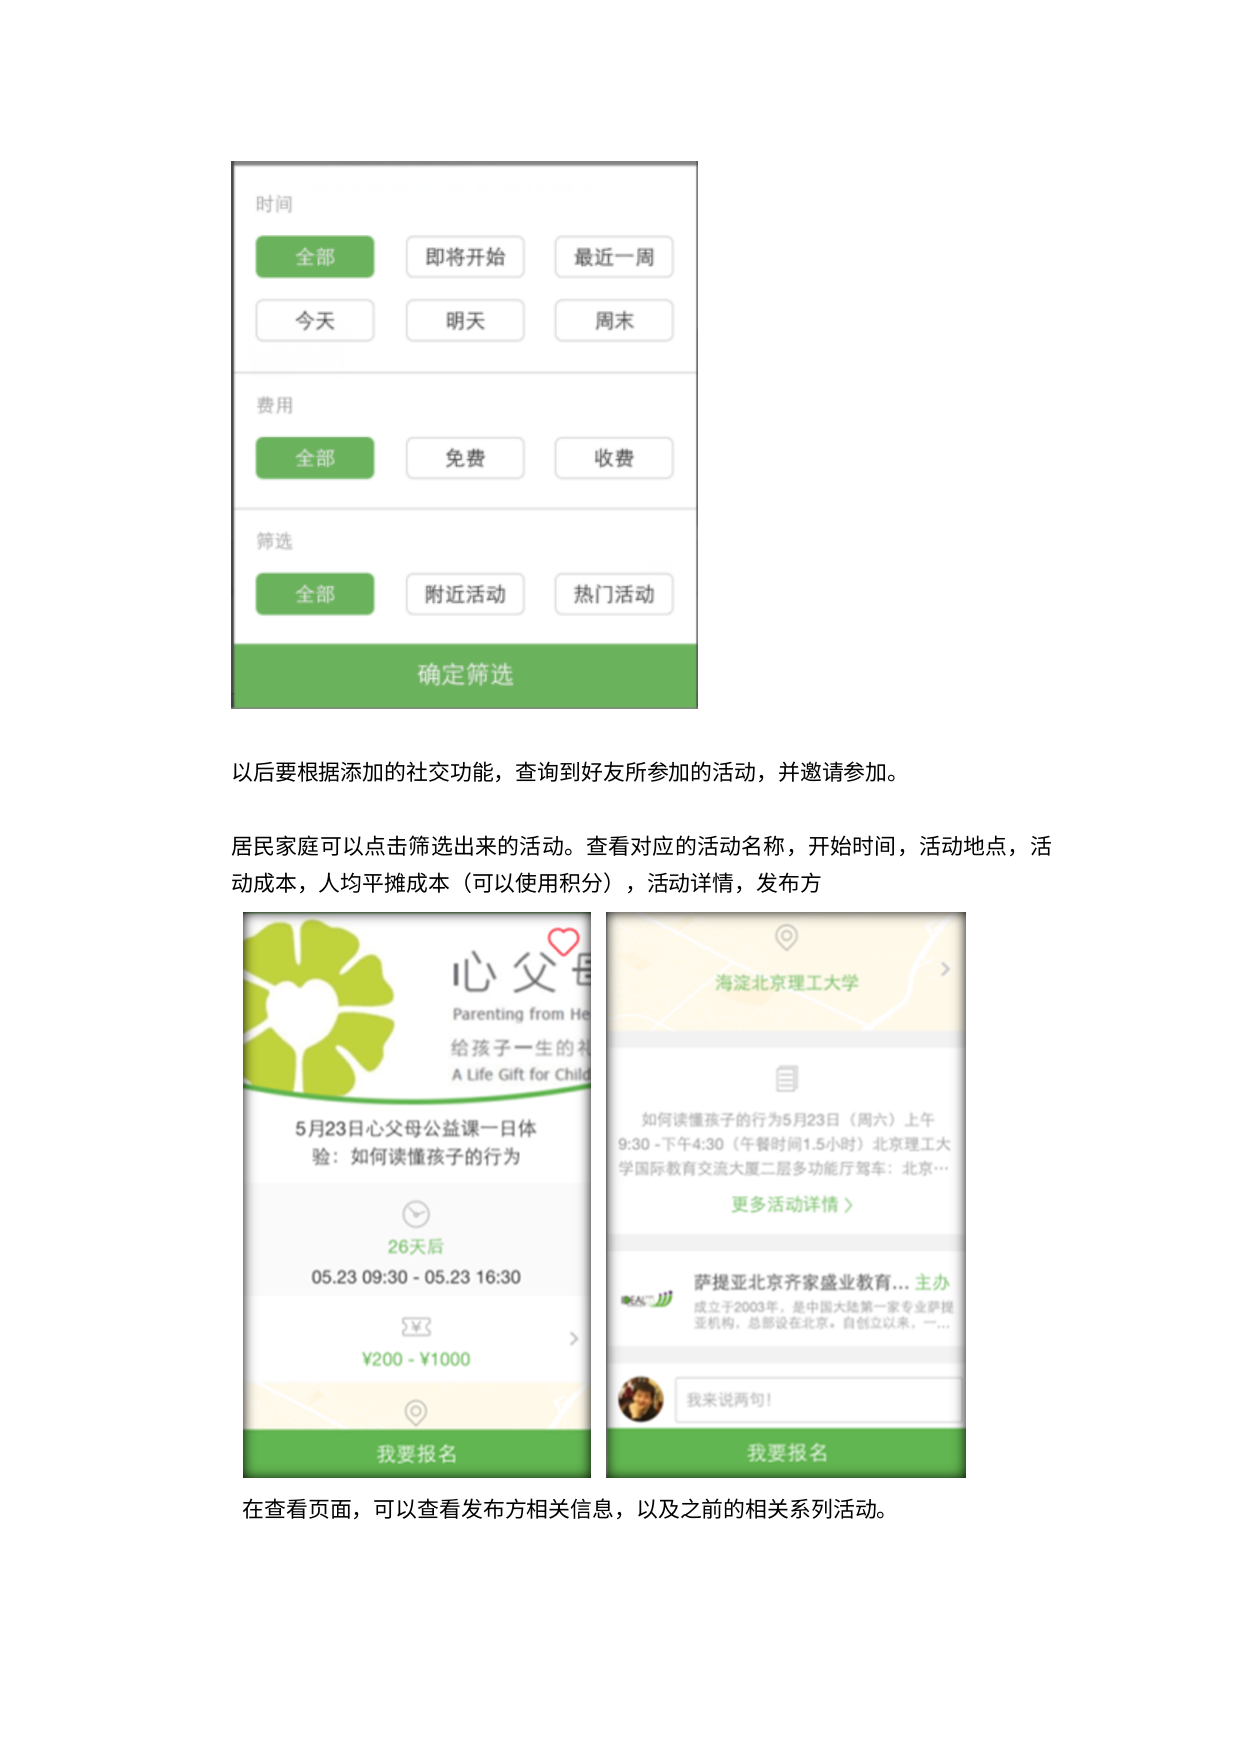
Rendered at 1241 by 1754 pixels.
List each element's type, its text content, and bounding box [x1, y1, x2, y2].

picture [242, 912, 591, 1478]
picture [605, 912, 966, 1478]
text 在查看页面，可以查看发布方相关信息，以及之前的相关系列活动。 [231, 1492, 1053, 1524]
text 以后要根据添加的社交功能，查询到好友所参加的活动，并邀请参加。 [231, 755, 1053, 787]
text 居民家庭可以点击筛选出来的活动。查看对应的活动名称，开始时间，活动地点，活动成本，人均平摊成本（可以使用积分），活动详情，发布方 [231, 828, 1053, 898]
picture [231, 161, 698, 709]
